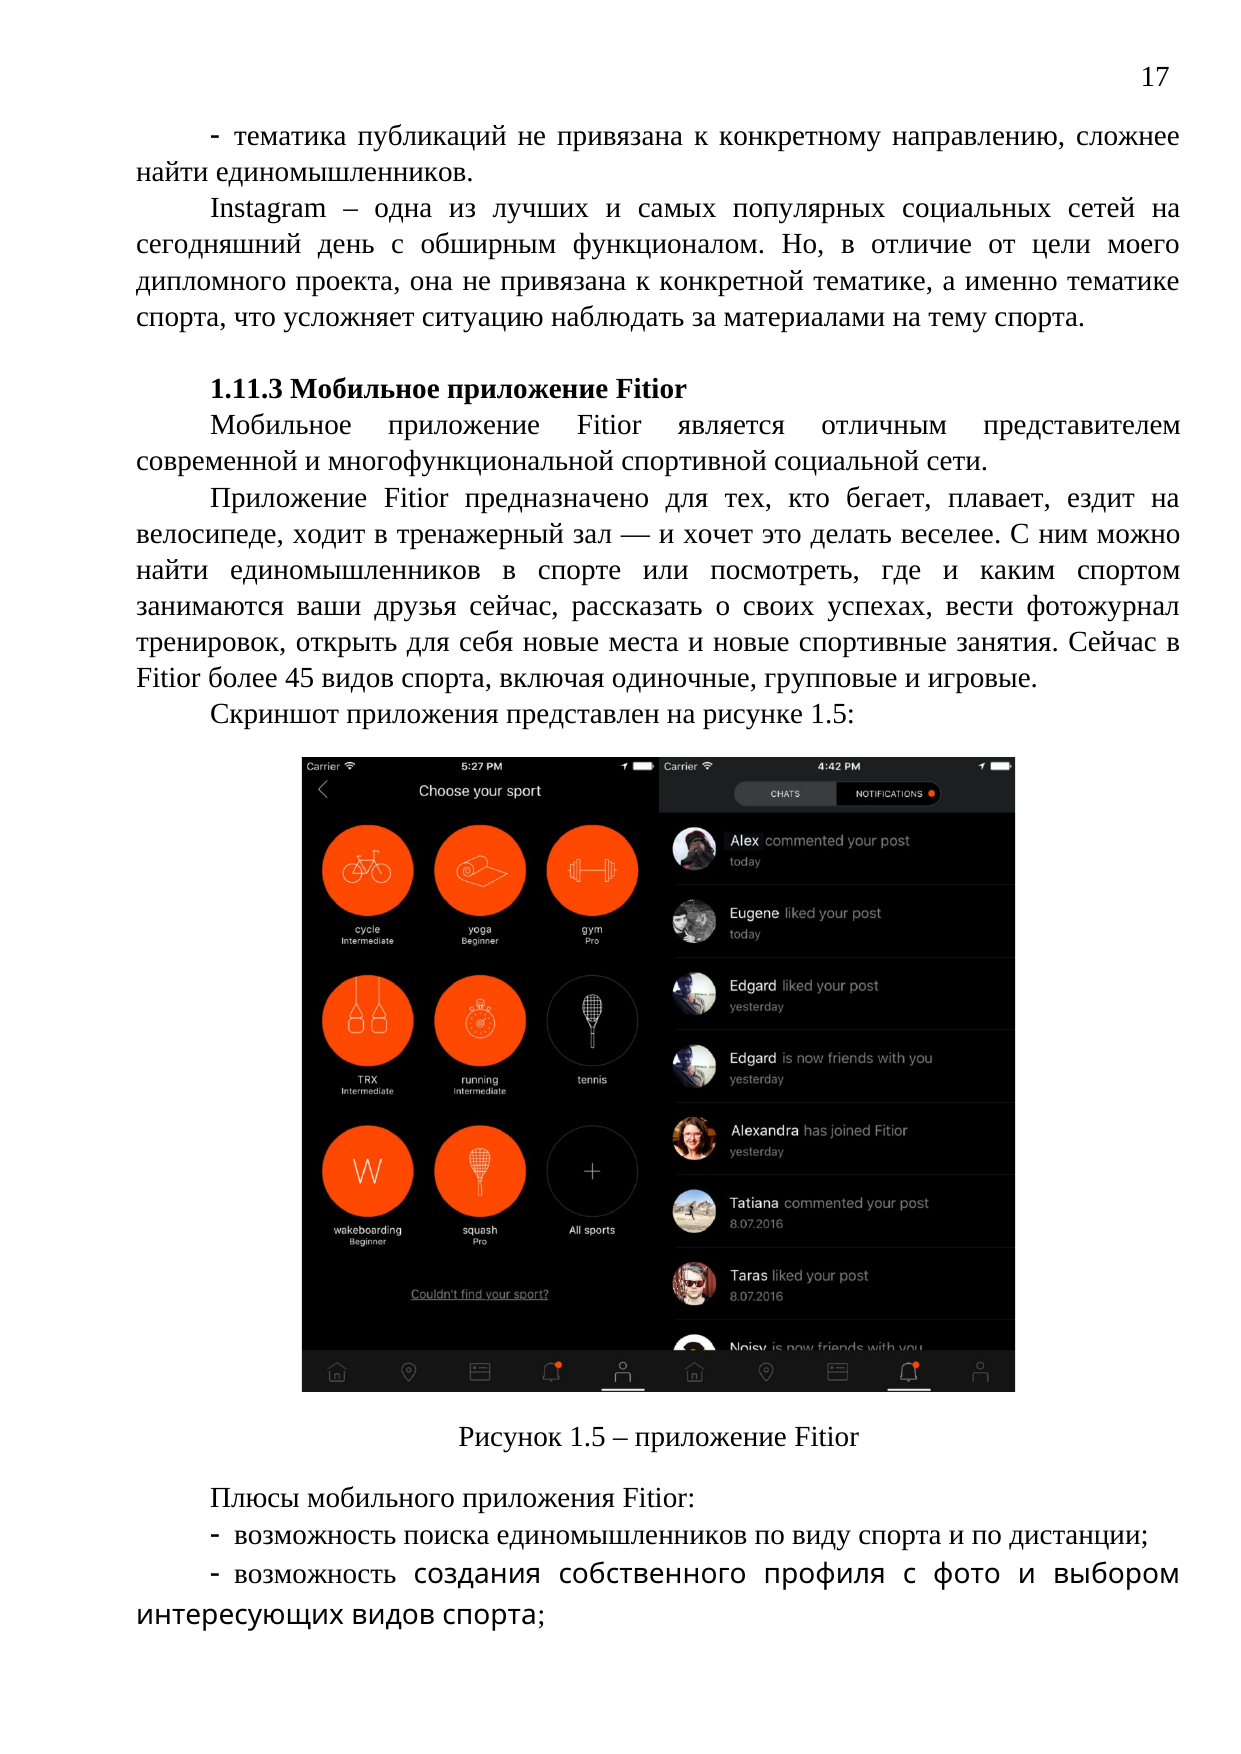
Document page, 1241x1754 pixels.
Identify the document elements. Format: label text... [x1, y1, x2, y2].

text тематика публикаций не привязана к конкретному направлению, сложнее найти единомышленников. [136, 118, 1181, 188]
text возможность создания собственного профиля с фото и выбором интересующих видов спорта; [136, 1553, 1181, 1633]
list Скриншот приложения представлен на рисунке 1.5: [136, 697, 1181, 730]
list 1.11.3 Мобильное приложение Fitior [136, 371, 1181, 405]
list Плюсы мобильного приложения Fitior: [136, 1481, 1181, 1514]
picture [301, 757, 1016, 1392]
list Мобильное приложение Fitior является отличным представителем современной и многофункциональной спортивной социальной сети. [136, 407, 1181, 477]
list Instagram – одна из лучших и самых популярных социальных сетей на сегодняшний день с обширным функционалом. Но, в отличие от цели моего дипломного проекта, она не привязана к конкретной тематике, а именно тематике спорта, что усложняет ситуацию наблюдать за материалами на тему спорта. [136, 191, 1181, 332]
text возможность поиска единомышленников по виду спорта и по дистанции; [136, 1517, 1181, 1550]
list Приложение Fitior предназначено для тех, кто бегает, плавает, ездит на велосипеде, ходит в тренажерный зал — и хочет это делать веселее. С ним можно найти единомышленников в спорте или посмотреть, где и каким спортом занимаются ваши друзья сейчас, рассказать о своих успехах, вести фотожурнал тренировок, открыть для себя новые места и новые спортивные занятия. Сейчас в Fitior более 45 видов спорта, включая одиночные, групповые и игровые. [136, 480, 1181, 694]
list Рисунок 1.5 – приложение Fitior [136, 1419, 1181, 1453]
